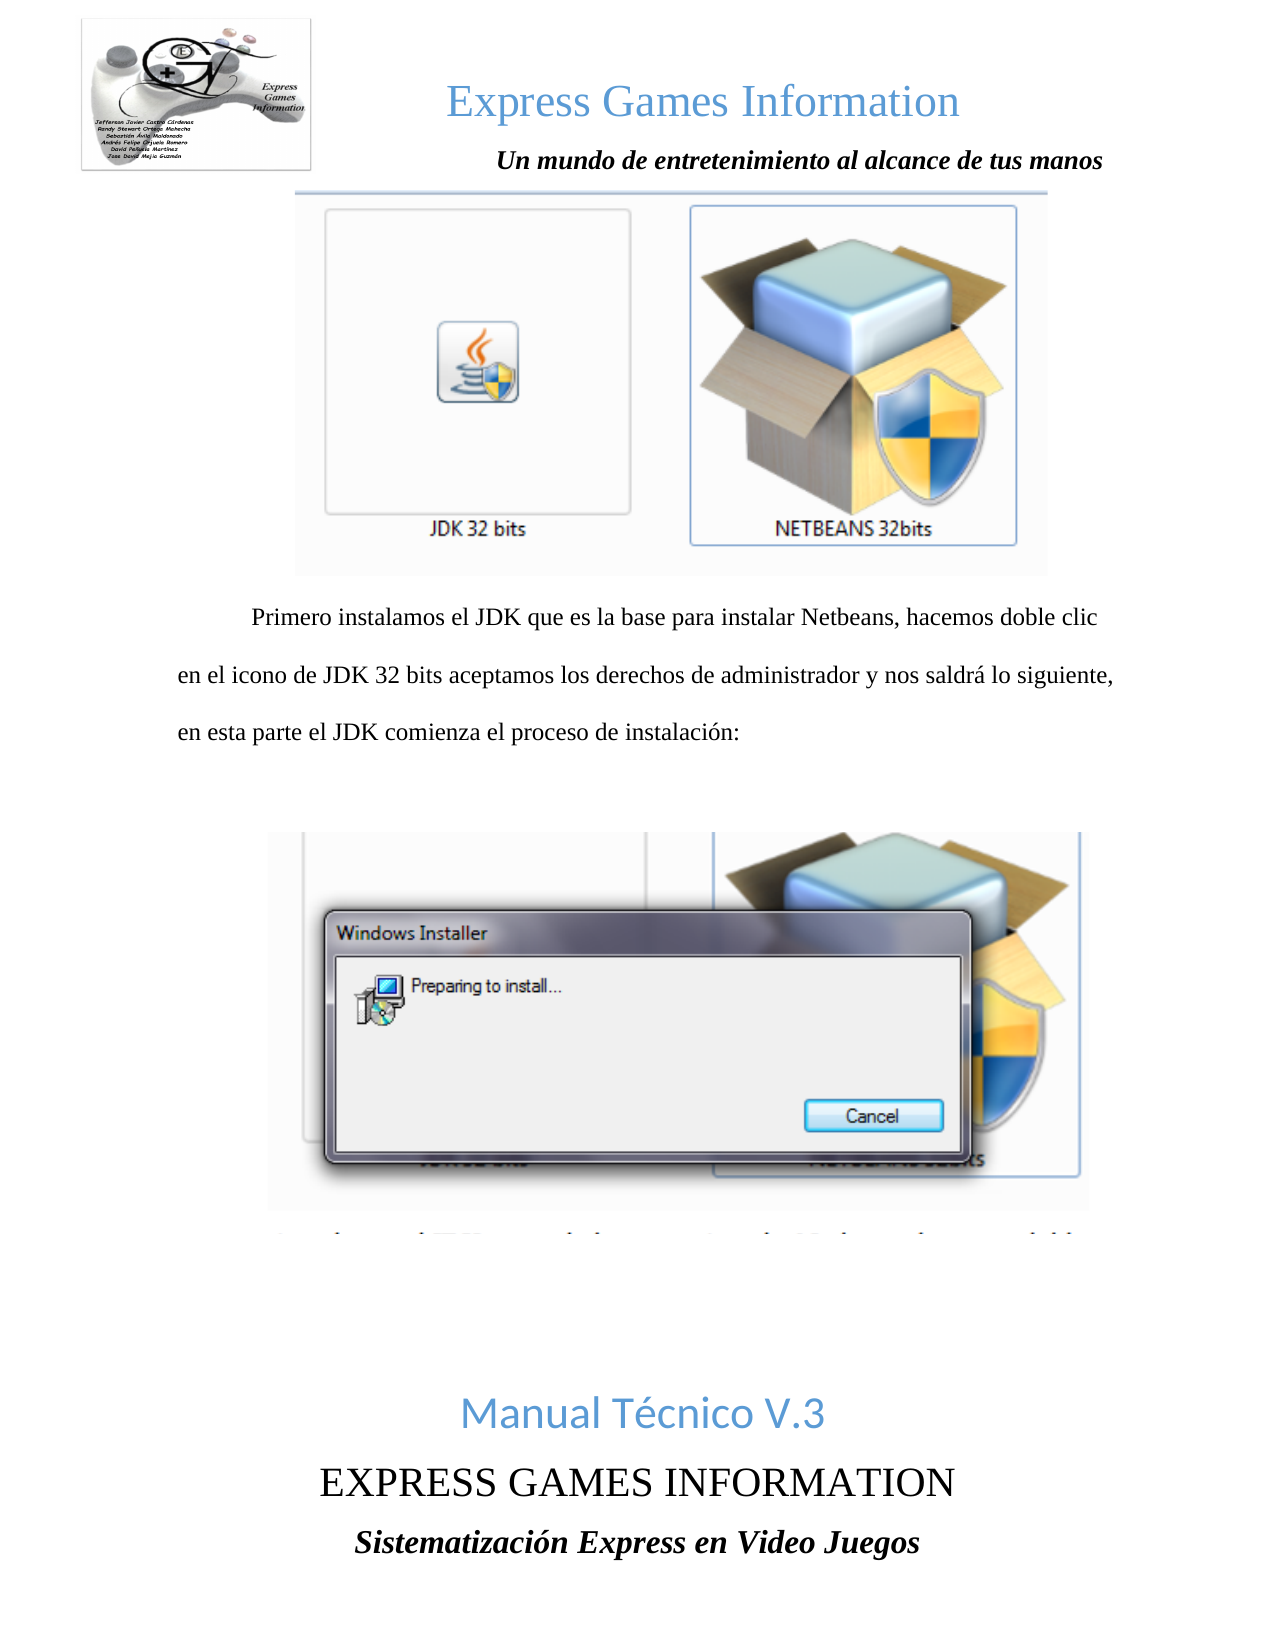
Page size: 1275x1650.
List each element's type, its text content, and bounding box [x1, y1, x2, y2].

picture [294, 190, 1048, 576]
picture [75, 15, 316, 174]
list Primero instalamos el JDK que es la base para instalar Netbeans, hacemos doble clic en el icono de JDK 32 bits aceptamos los derechos de administrador y nos saldrá lo siguiente, en esta parte el JDK comienza el proceso de instalación: [177, 602, 1127, 746]
picture [214, 832, 1090, 1234]
